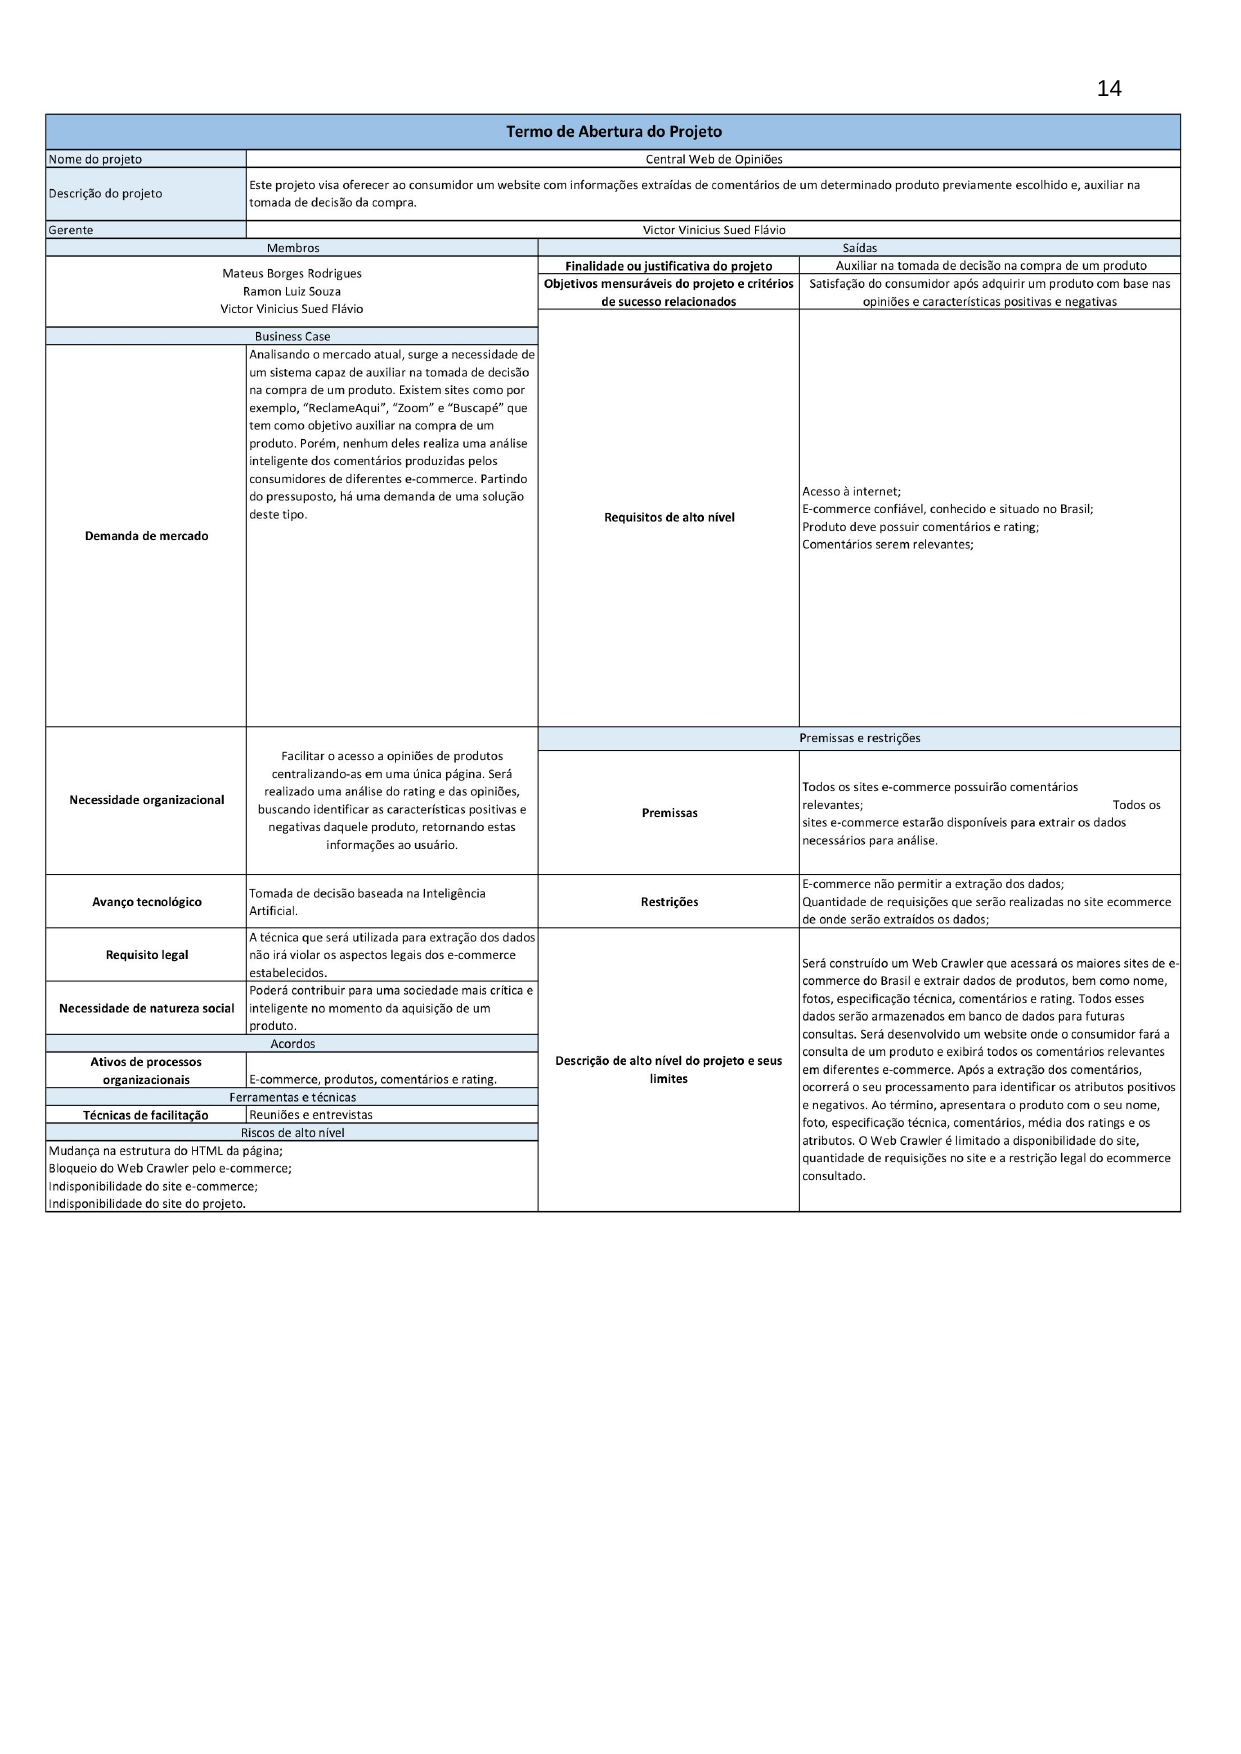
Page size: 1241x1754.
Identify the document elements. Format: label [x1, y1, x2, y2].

picture [0, 0, 1241, 1359]
